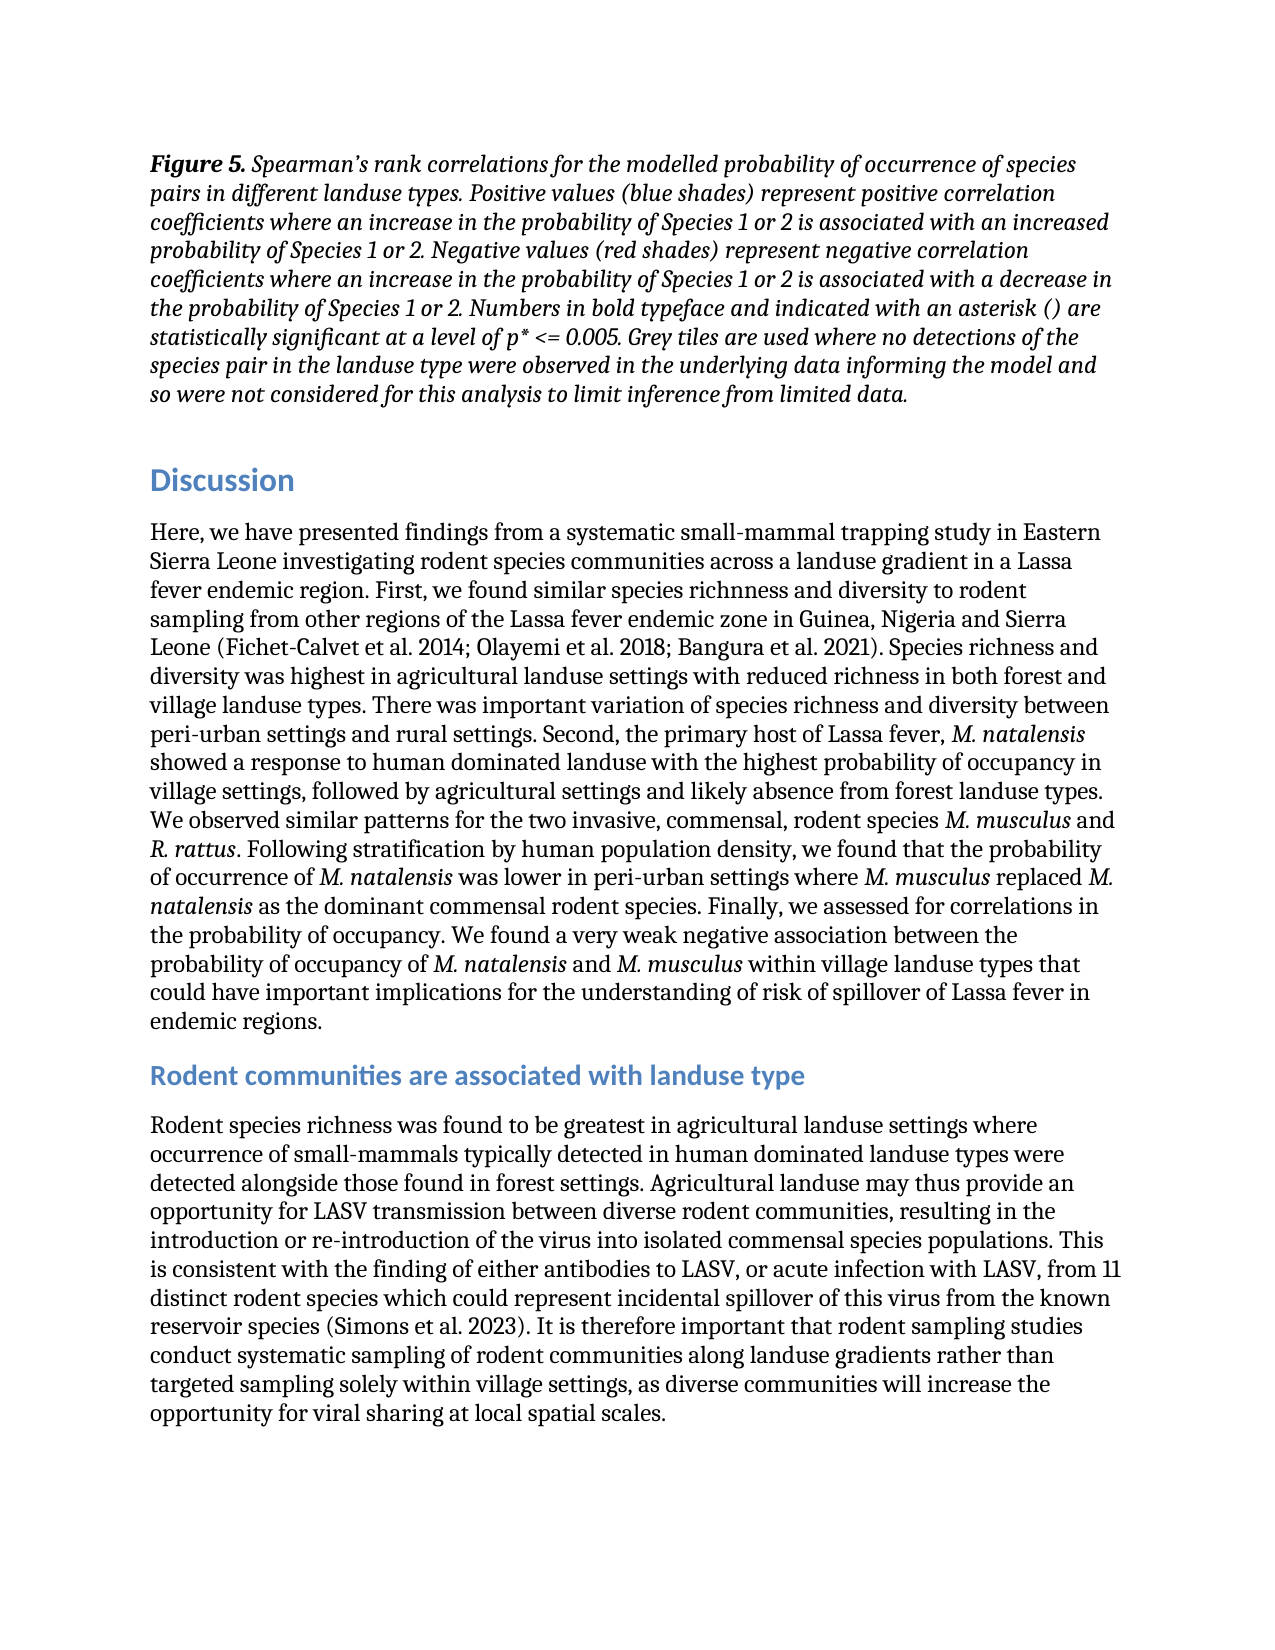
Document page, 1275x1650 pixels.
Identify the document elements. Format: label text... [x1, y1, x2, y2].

text Rodent species richness was found to be greatest in agricultural landuse settings where occurrence of small-mammals typically detected in human dominated landuse types were detected alongside those found in forest settings. Agricultural landuse may thus provide an opportunity for LASV transmission between diverse rodent communities, resulting in the introduction or re-introduction of the virus into isolated commensal species populations. This is consistent with the finding of either antibodies to LASV, or acute infection with LASV, from 11 distinct rodent species which could represent incidental spillover of this virus from the known reservoir species (Simons et al. 2023). It is therefore important that rodent sampling studies conduct systematic sampling of rodent communities along landuse gradients rather than targeted sampling solely within village settings, as diverse communities will increase the opportunity for viral sharing at local spatial scales. [150, 1111, 1125, 1427]
text Here, we have presented findings from a systematic small-mammal trapping study in Eastern Sierra Leone investigating rodent species communities across a landuse gradient in a Lassa fever endemic region. First, we found similar species richnness and diversity to rodent sampling from other regions of the Lassa fever endemic zone in Guinea, Nigeria and Sierra Leone (Fichet-Calvet et al. 2014; Olayemi et al. 2018; Bangura et al. 2021). Species richness and diversity was highest in agricultural landuse settings with reduced richness in both forest and village landuse types. There was important variation of species richness and diversity between peri-urban settings and rural settings. Second, the primary host of Lassa fever, M. natalensis showed a response to human dominated landuse with the highest probability of occupancy in village settings, followed by agricultural settings and likely absence from forest landuse types. We observed similar patterns for the two invasive, commensal, rodent species M. musculus and R. rattus. Following stratification by human population density, we found that the probability of occurrence of M. natalensis was lower in peri-urban settings where M. musculus replaced M. natalensis as the dominant commensal rodent species. Finally, we assessed for correlations in the probability of occupancy. We found a very weak negative association between the probability of occupancy of M. natalensis and M. musculus within village landuse types that could have important implications for the understanding of risk of spillover of Lassa fever in endemic regions. [150, 518, 1125, 1036]
text Figure 5. Spearman’s rank correlations for the modelled probability of occurrence of species pairs in different landuse types. Positive values (blue shades) represent positive correlation coefficients where an increase in the probability of Species 1 or 2 is associated with an increased probability of Species 1 or 2. Negative values (red shades) represent negative correlation coefficients where an increase in the probability of Species 1 or 2 is associated with a decrease in the probability of Species 1 or 2. Numbers in bold typeface and indicated with an asterisk () are statistically significant at a level of p* <= 0.005. Grey tiles are used where no detections of the species pair in the landuse type were observed in the underlying data informing the model and so were not considered for this analysis to limit inference from limited data. [150, 150, 1125, 409]
subtitle Discussion [150, 459, 1125, 499]
subtitle Rodent communities are associated with landuse type [150, 1057, 1125, 1092]
